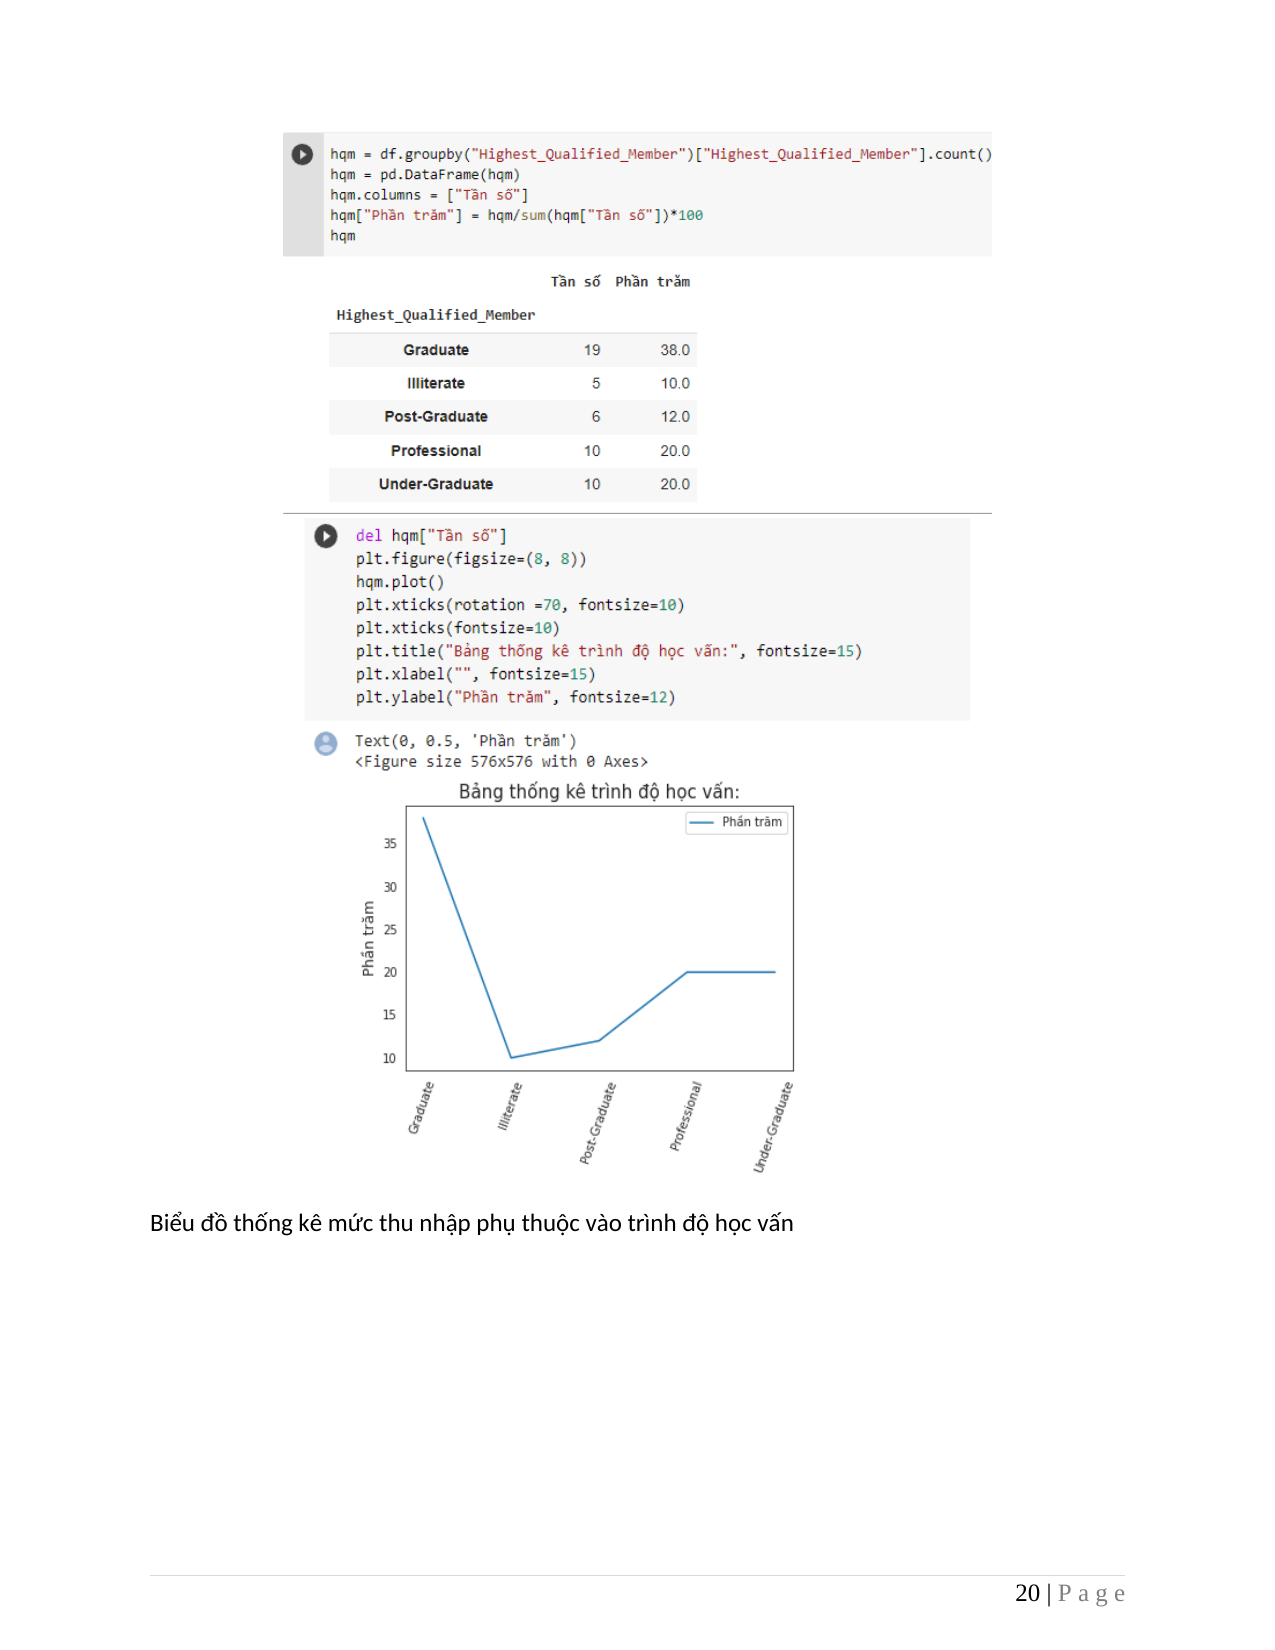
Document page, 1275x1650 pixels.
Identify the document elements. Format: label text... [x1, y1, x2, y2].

picture [304, 518, 971, 1203]
picture [283, 132, 992, 514]
text Biểu đồ thống kê mức thu nhập phụ thuộc vào trình độ học vấn [150, 1207, 1125, 1238]
